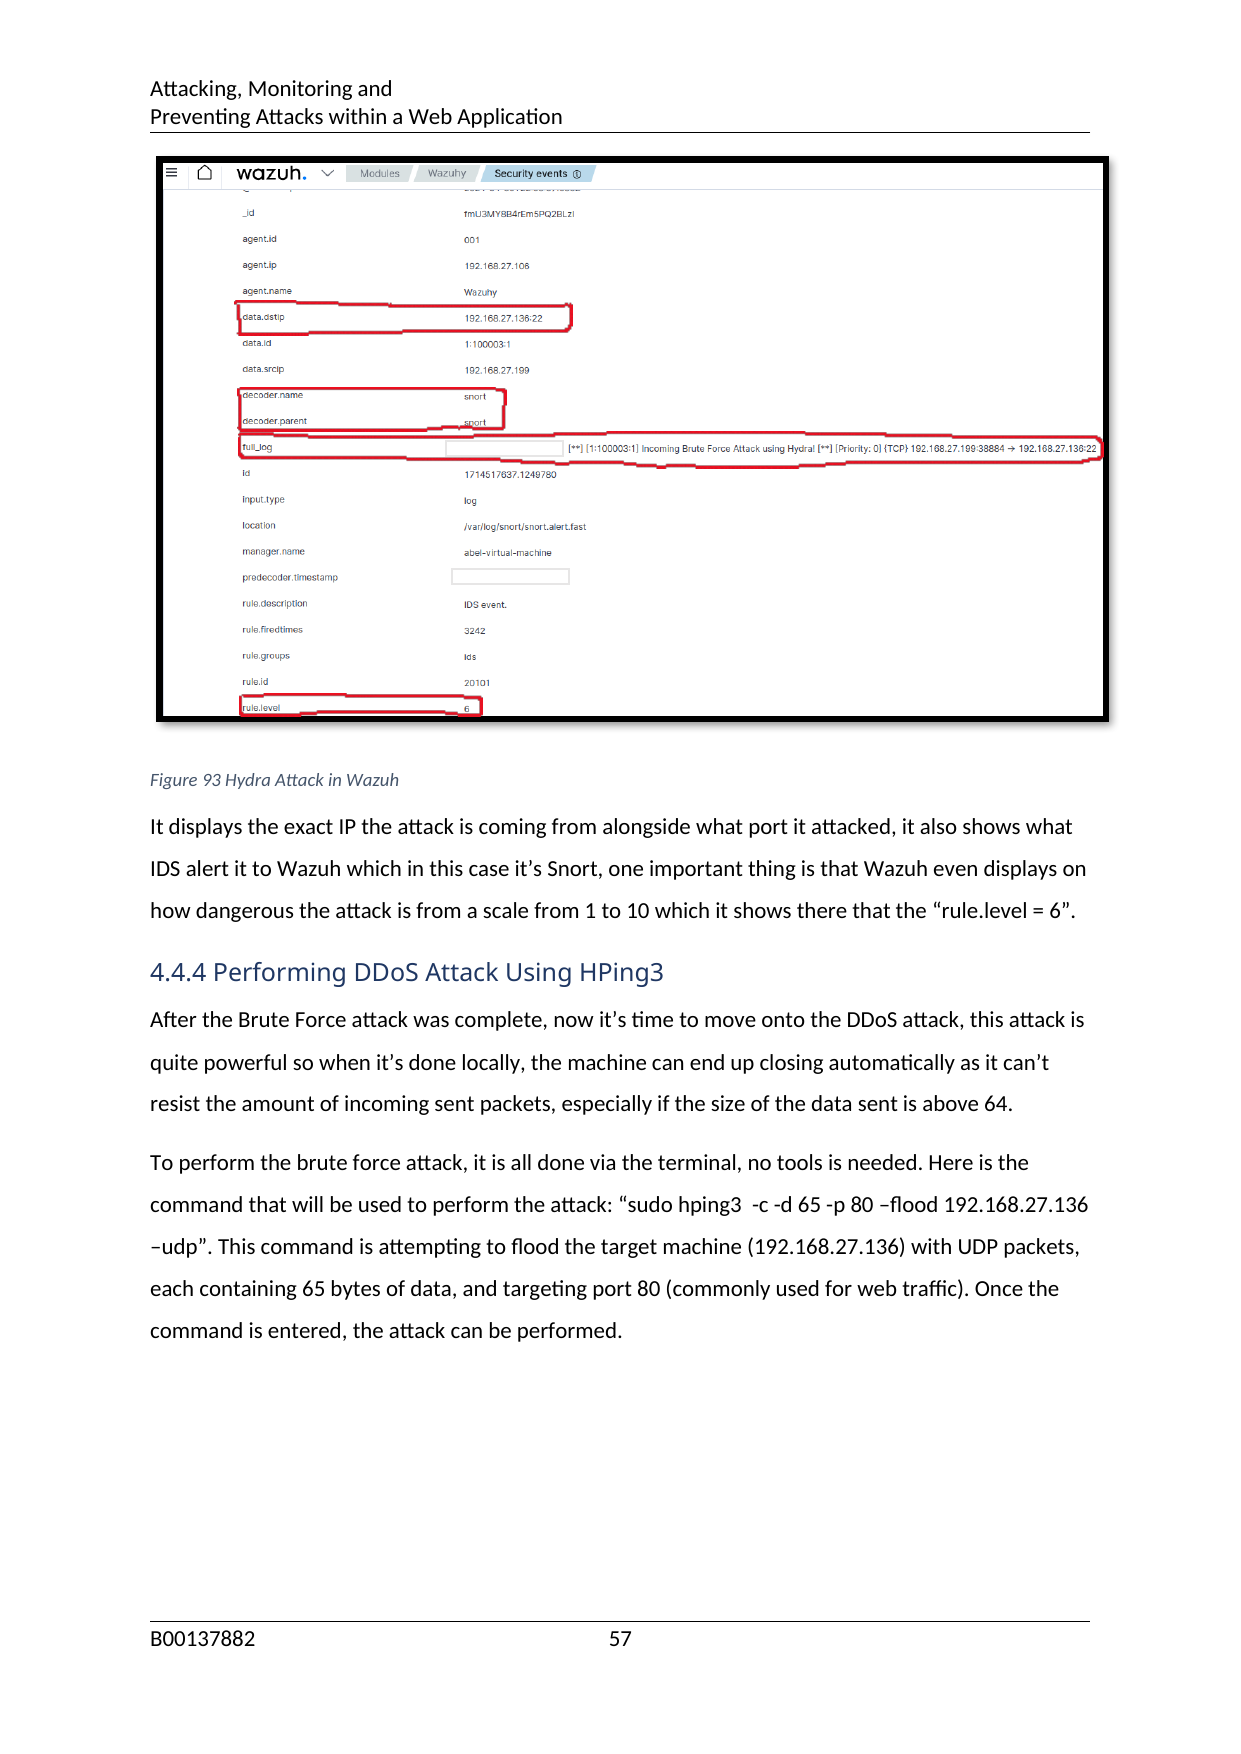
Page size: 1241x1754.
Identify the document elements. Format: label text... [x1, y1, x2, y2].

subtitle 4.4.4 Performing DDoS Attack Using HPing3 [150, 954, 1090, 989]
text To perform the brute force attack, it is all done via the terminal, no tools is needed. Here is the command that will be used to perform the attack: “sudo hping3 -c -d 65 -p 80 –flood 192.168.27.136 –udp”. This command is attempting to flood the target machine (192.168.27.136) with UDP packets, each containing 65 bytes of data, and targeting port 80 (commonly used for web traffic). Once the command is entered, the attack can be performed. [150, 1148, 1090, 1344]
text Figure 93 Hydra Attack in Wazuh [150, 768, 1090, 791]
picture [163, 163, 1104, 717]
text After the Brute Force attack was complete, now it’s time to move onto the DDoS attack, this attack is quite powerful so when it’s done locally, the machine can end up closing automatically as it can’t resist the amount of incoming sent packets, especially if the size of the data sent is above 64. [150, 1006, 1090, 1118]
text It displays the exact IP the attack is coming from alongside what port it attacked, it also shows what IDS alert it to Wazuh which in this case it’s Snort, one important thing is that Wazuh even displays on how dangerous the attack is from a scale from 1 to 10 which it shows there that the “rule.level = 6”. [150, 812, 1090, 924]
